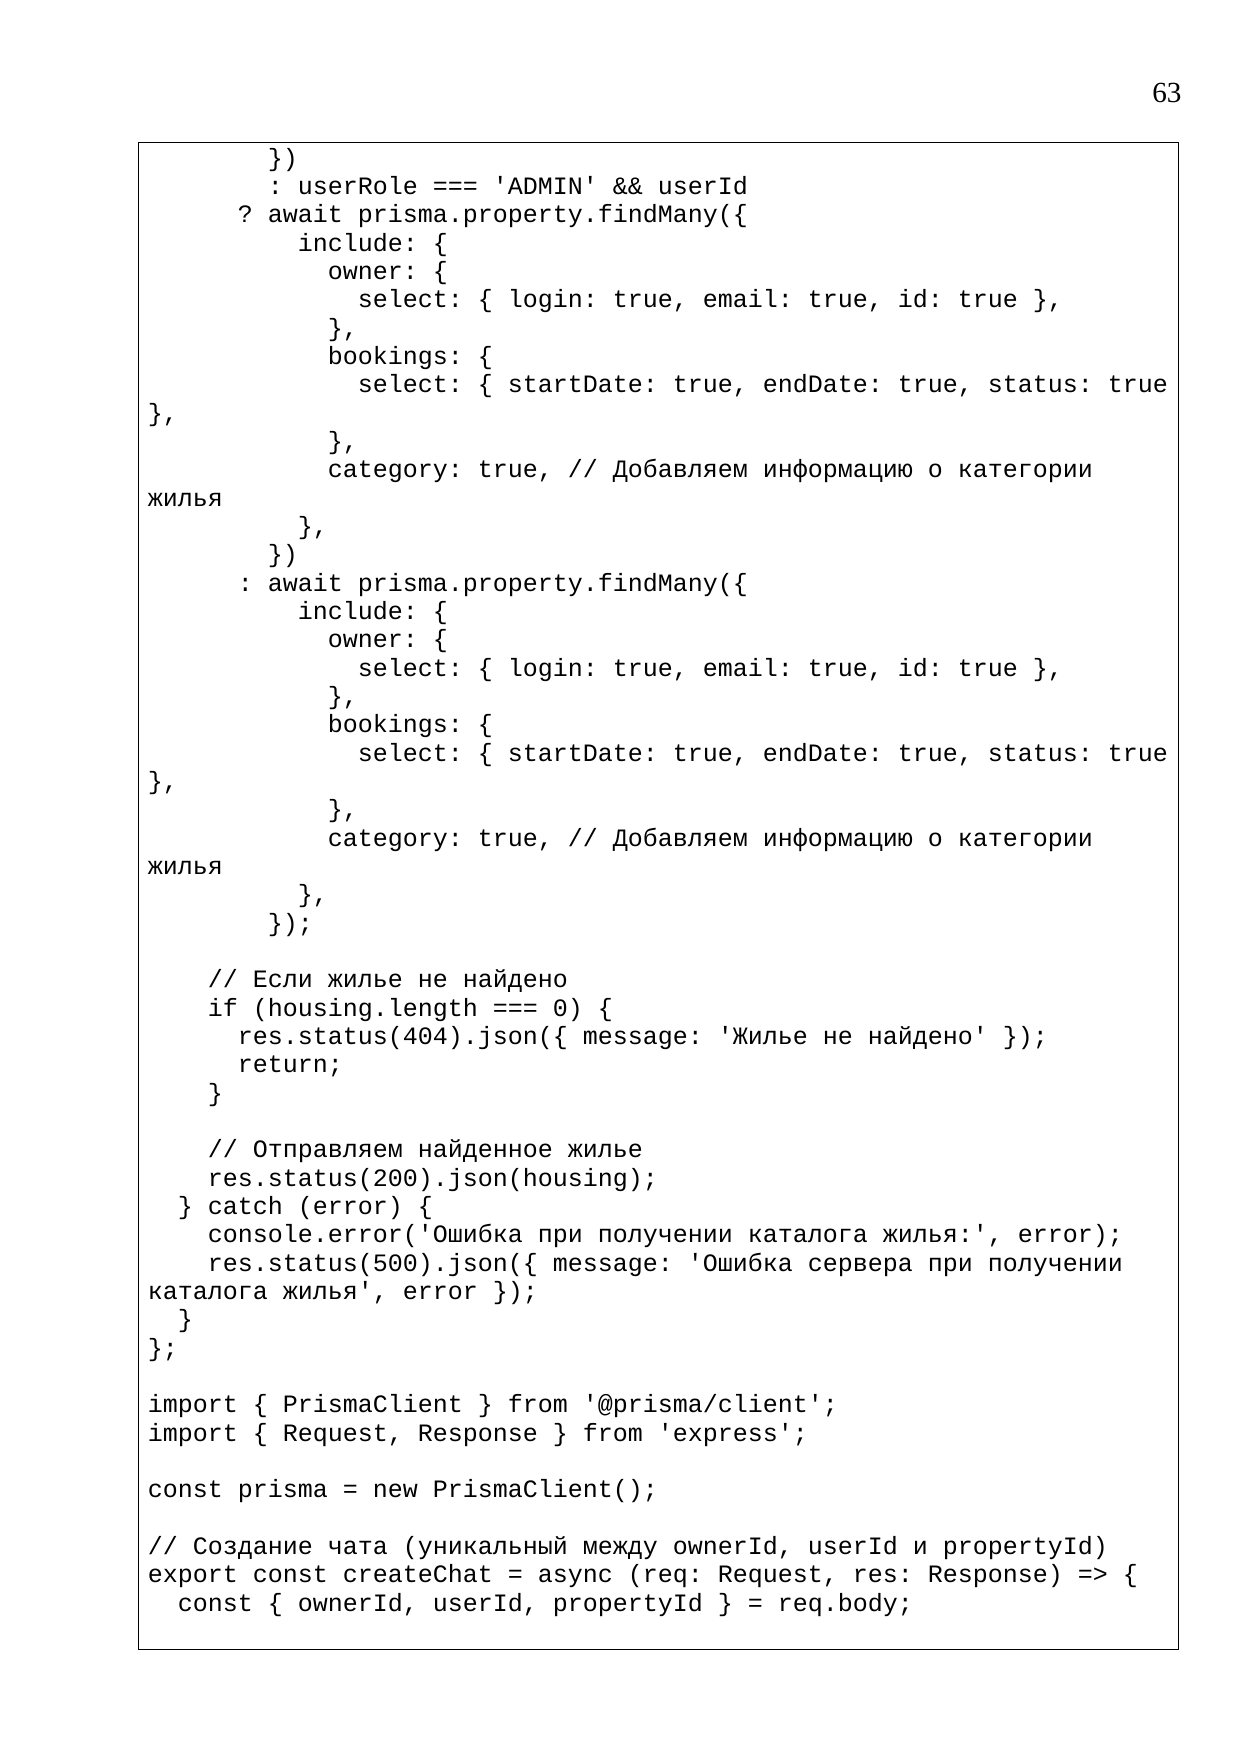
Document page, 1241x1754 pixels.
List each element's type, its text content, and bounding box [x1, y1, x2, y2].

text }) [139, 539, 1178, 567]
text }, [139, 680, 1178, 709]
text : userRole === 'ADMIN' && userId [139, 170, 1178, 199]
text const prisma = new PrismaClient(); [139, 1474, 1178, 1505]
text select: { login: true, email: true, id: true }, [139, 652, 1178, 680]
text }, [139, 794, 1178, 822]
text owner: { [139, 255, 1178, 284]
text res.status(500).json({ message: 'Ошибка сервера при получении каталога жилья', error }); [139, 1247, 1178, 1304]
text // Создание чата (уникальный между ownerId, userId и propertyId) [139, 1530, 1178, 1559]
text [139, 369, 1178, 425]
text ? await prisma.property.findMany({ [139, 199, 1178, 227]
text bookings: { [139, 340, 1178, 369]
text } [139, 1077, 1178, 1108]
text import { PrismaClient } from '@prisma/client'; [139, 1389, 1178, 1417]
text } [139, 1304, 1178, 1332]
text }, [139, 510, 1178, 539]
text // Отправляем найденное жилье [139, 1134, 1178, 1162]
text }, [139, 425, 1178, 454]
text select: { startDate: true, endDate: true, status: true }, [139, 737, 1178, 794]
text res.status(200).json(housing); [139, 1162, 1178, 1190]
text const { ownerId, userId, propertyId } = req.body; [139, 1587, 1178, 1618]
text category: true, // Добавляем информацию о категории жилья [139, 822, 1178, 879]
text }) [139, 143, 1178, 170]
text include: { [139, 227, 1178, 255]
text : await prisma.property.findMany({ [139, 567, 1178, 595]
text bookings: { [139, 709, 1178, 737]
text }); [139, 907, 1178, 938]
text owner: { [139, 624, 1178, 652]
text } catch (error) { [139, 1190, 1178, 1219]
text category: true, // Добавляем информацию о категории жилья [139, 454, 1178, 510]
text export const createChat = async (req: Request, res: Response) => { [139, 1559, 1178, 1587]
text console.error('Ошибка при получении каталога жилья:', error); [139, 1219, 1178, 1247]
text include: { [139, 595, 1178, 624]
text return; [139, 1049, 1178, 1077]
text if (housing.length === 0) { [139, 992, 1178, 1020]
text import { Request, Response } from 'express'; [139, 1417, 1178, 1448]
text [139, 284, 1178, 312]
text }; [139, 1332, 1178, 1363]
text }, [139, 312, 1178, 340]
text res.status(404).json({ message: 'Жилье не найдено' }); [139, 1020, 1178, 1049]
text }, [139, 879, 1178, 907]
text // Если жилье не найдено [139, 964, 1178, 992]
